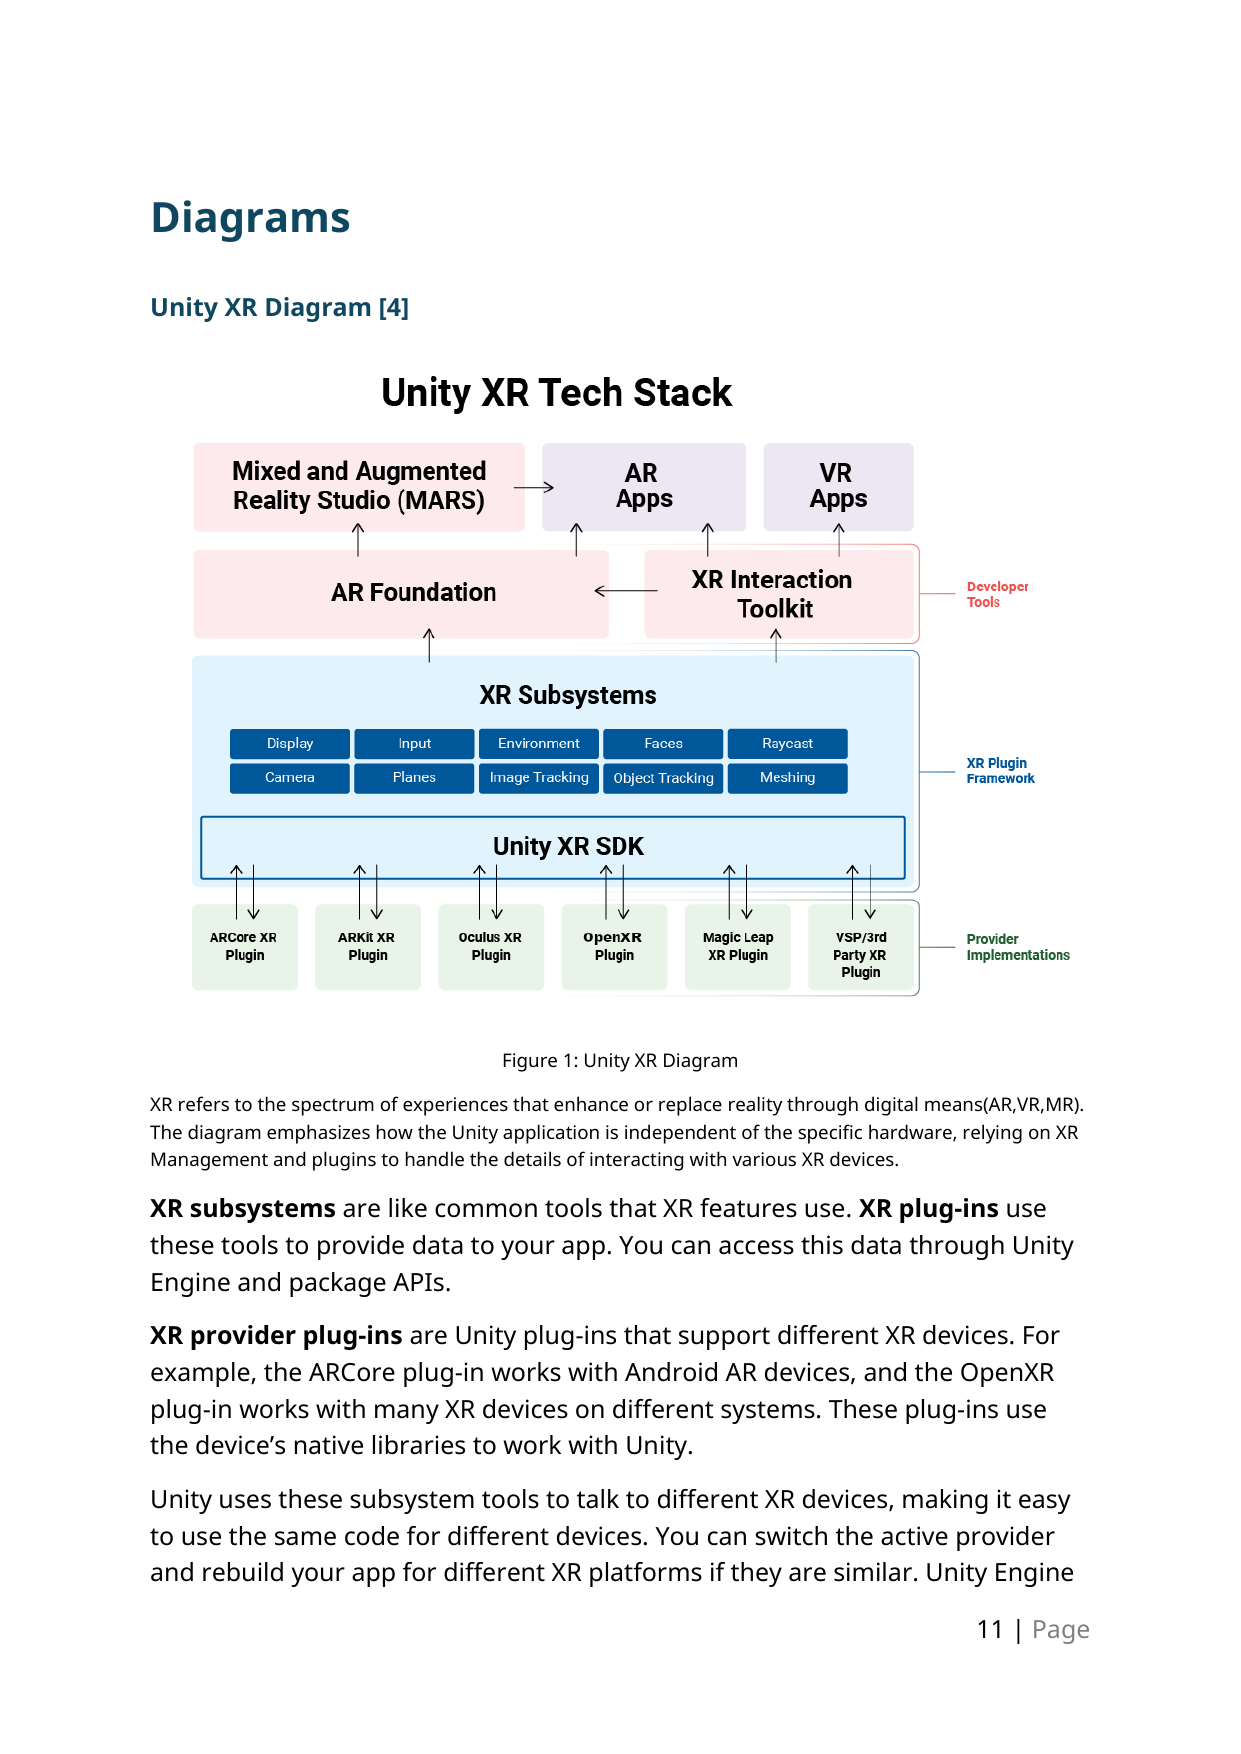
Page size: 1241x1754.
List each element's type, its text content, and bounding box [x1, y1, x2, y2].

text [150, 1481, 1090, 1589]
text XR subsystems are like common tools that XR features use. XR plug-ins use these tools to provide data to your app. You can access this data through Unity Engine and package APIs. [150, 1191, 1090, 1298]
subtitle Diagrams [150, 187, 1090, 244]
subtitle Unity XR Diagram [4] [150, 289, 1090, 323]
text XR provider plug-ins are Unity plug-ins that support different XR devices. For example, the ARCore plug-in works with Android AR devices, and the OpenXR plug-in works with many XR devices on different systems. These plug-ins use the device’s native libraries to work with Unity. [150, 1318, 1090, 1462]
text Figure 1: Unity XR Diagram [150, 1047, 1090, 1073]
picture [150, 334, 1090, 1028]
text XR refers to the spectrum of experiences that enhance or replace reality through digital means(AR,VR,MR). The diagram emphasizes how the Unity application is independent of the specific hardware, relying on XR Management and plugins to handle the details of interacting with various XR devices. [150, 1092, 1090, 1172]
